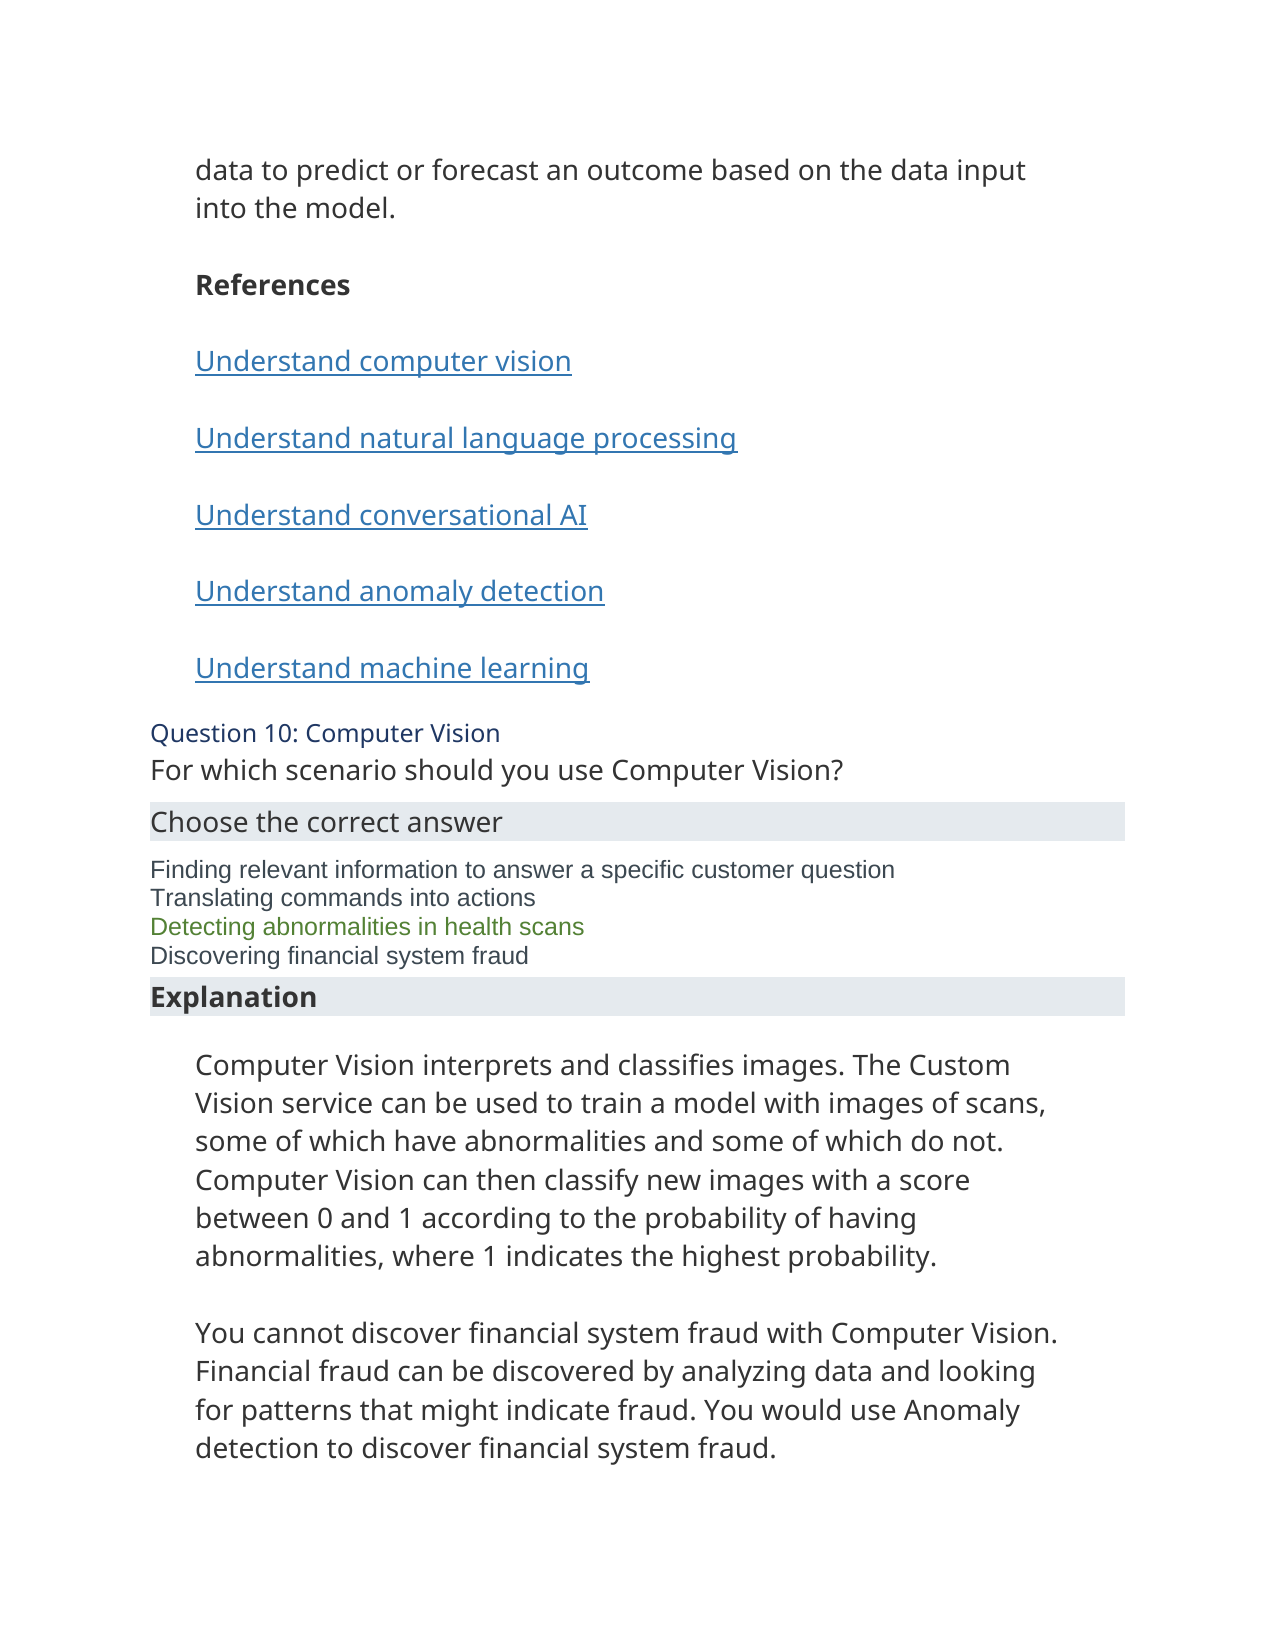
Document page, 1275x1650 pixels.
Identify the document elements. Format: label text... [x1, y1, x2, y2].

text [195, 150, 1080, 687]
text Choose the correct answer [150, 802, 1125, 841]
text Discovering financial system fraud [150, 941, 1125, 970]
text Detecting abnormalities in health scans [150, 912, 1125, 941]
text Explanation [150, 977, 1125, 1016]
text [195, 1045, 1080, 1467]
subtitle Question 10: Computer Vision [150, 716, 1125, 750]
text Translating commands into actions [150, 883, 1125, 912]
text For which scenario should you use Computer Vision? [150, 750, 1125, 788]
text Finding relevant information to answer a specific customer question [150, 855, 1125, 883]
